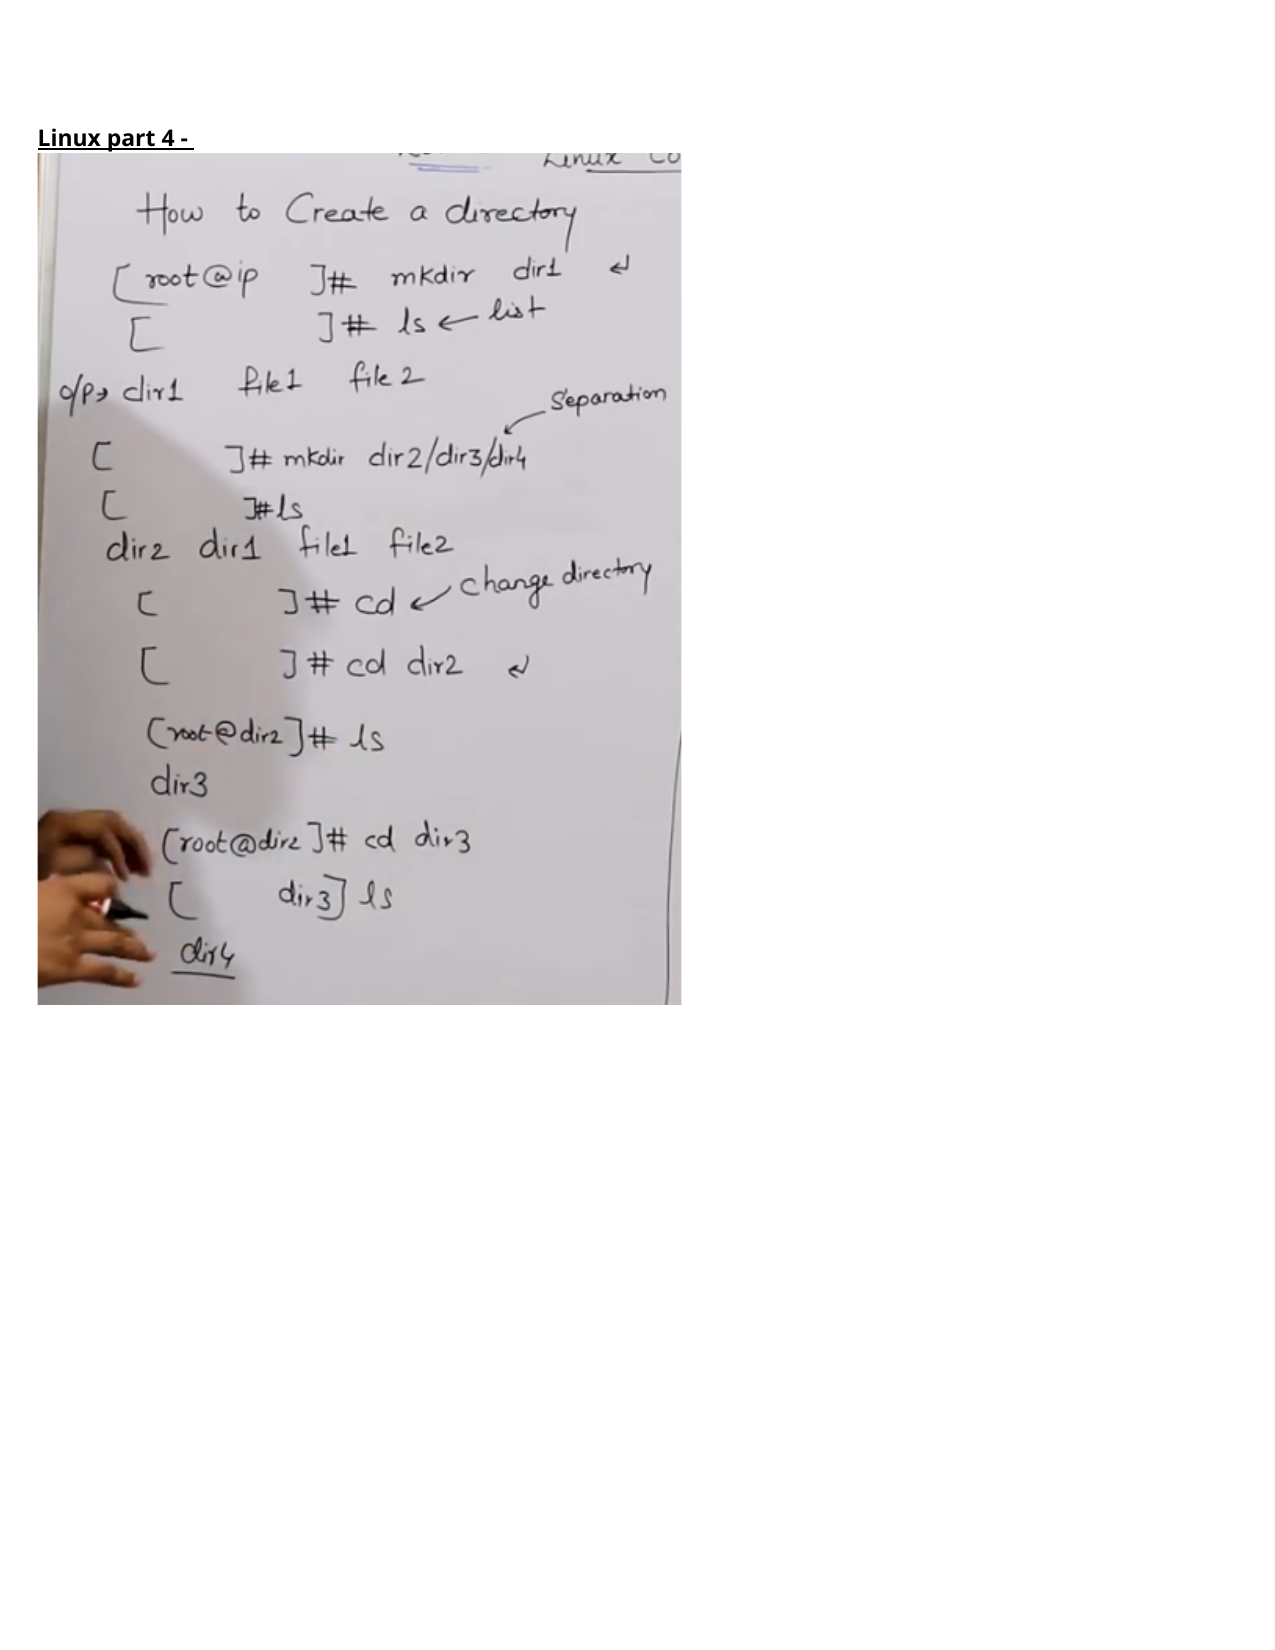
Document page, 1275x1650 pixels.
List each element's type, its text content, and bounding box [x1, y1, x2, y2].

text Linux part 4 - [37, 122, 1153, 153]
picture [37, 153, 682, 1005]
